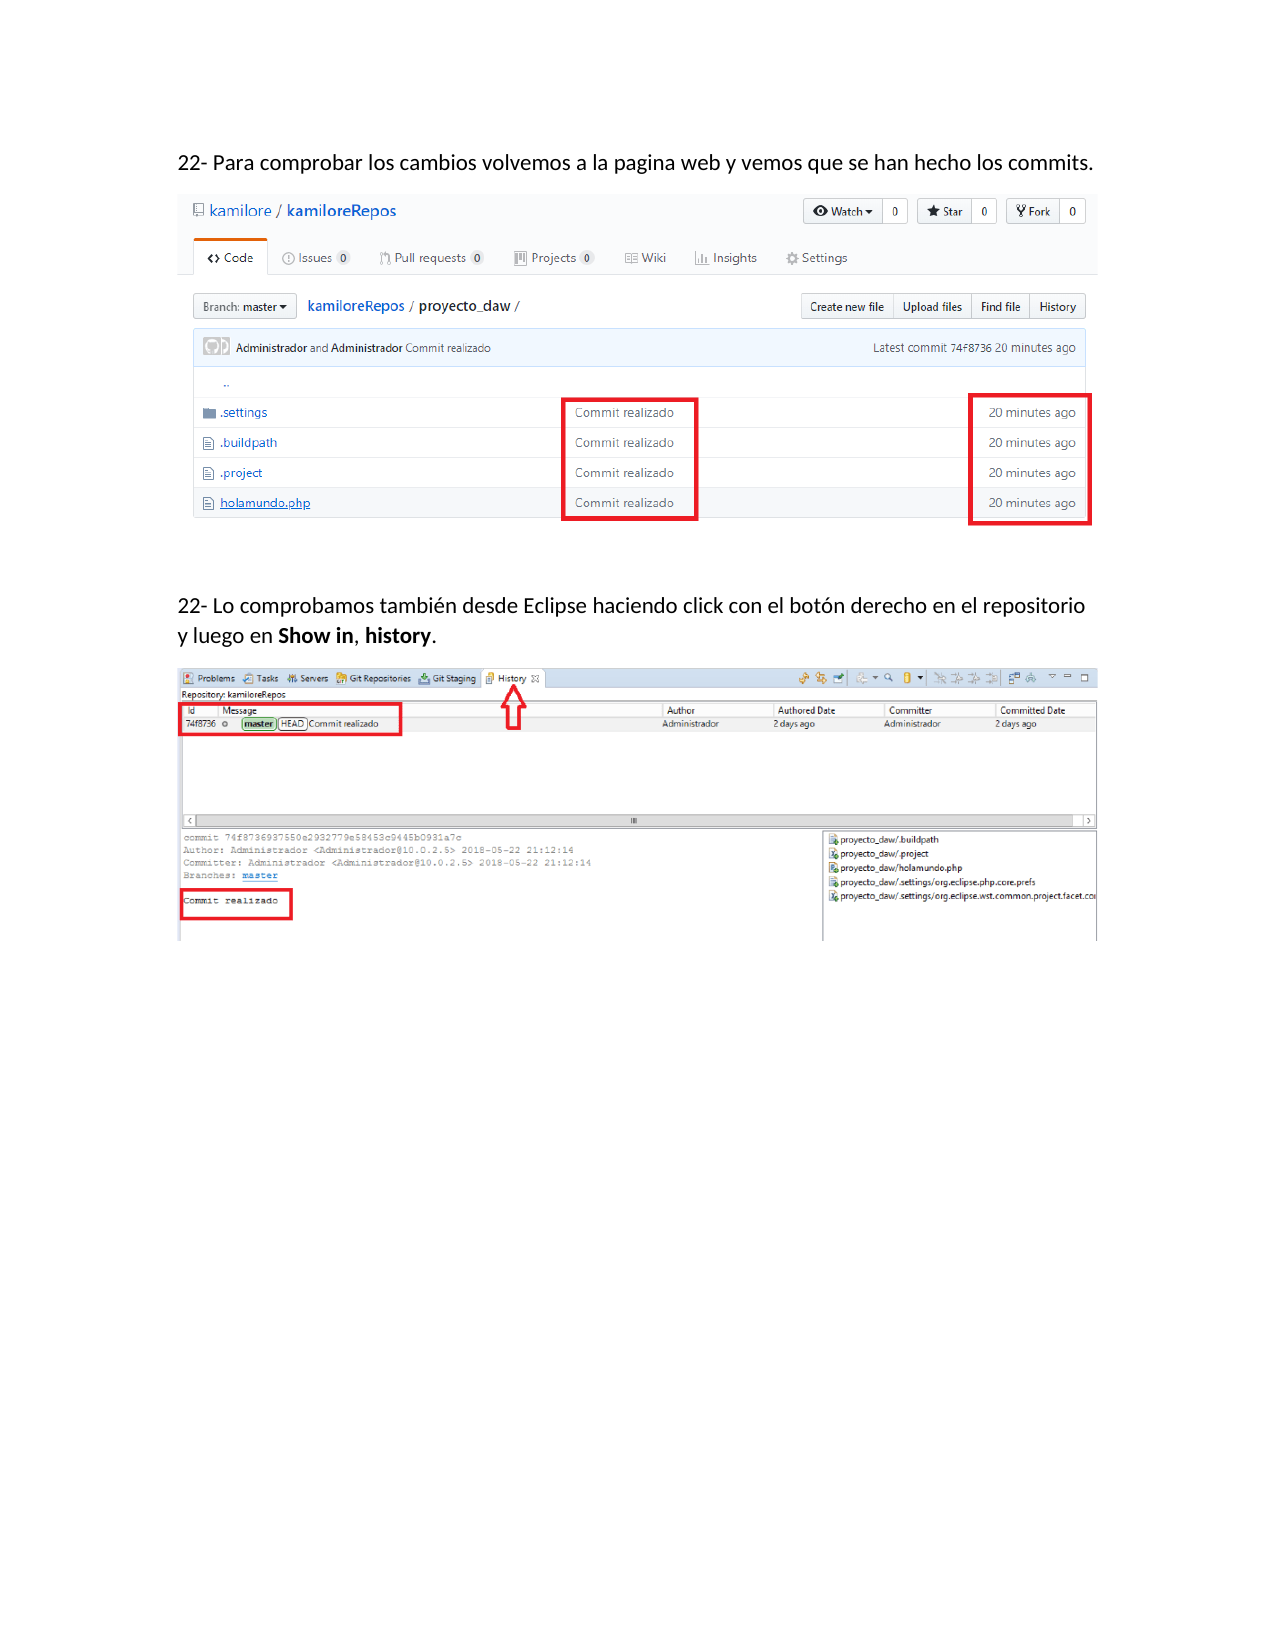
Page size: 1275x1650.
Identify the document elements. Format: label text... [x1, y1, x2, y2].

picture [177, 194, 1098, 526]
text 22- Lo comprobamos también desde Eclipse haciendo click con el botón derecho en el repositorio y luego en Show in, history. [177, 591, 1098, 649]
picture [177, 668, 1098, 941]
text 22- Para comprobar los cambios volvemos a la pagina web y vemos que se han hecho los commits. [177, 148, 1098, 176]
